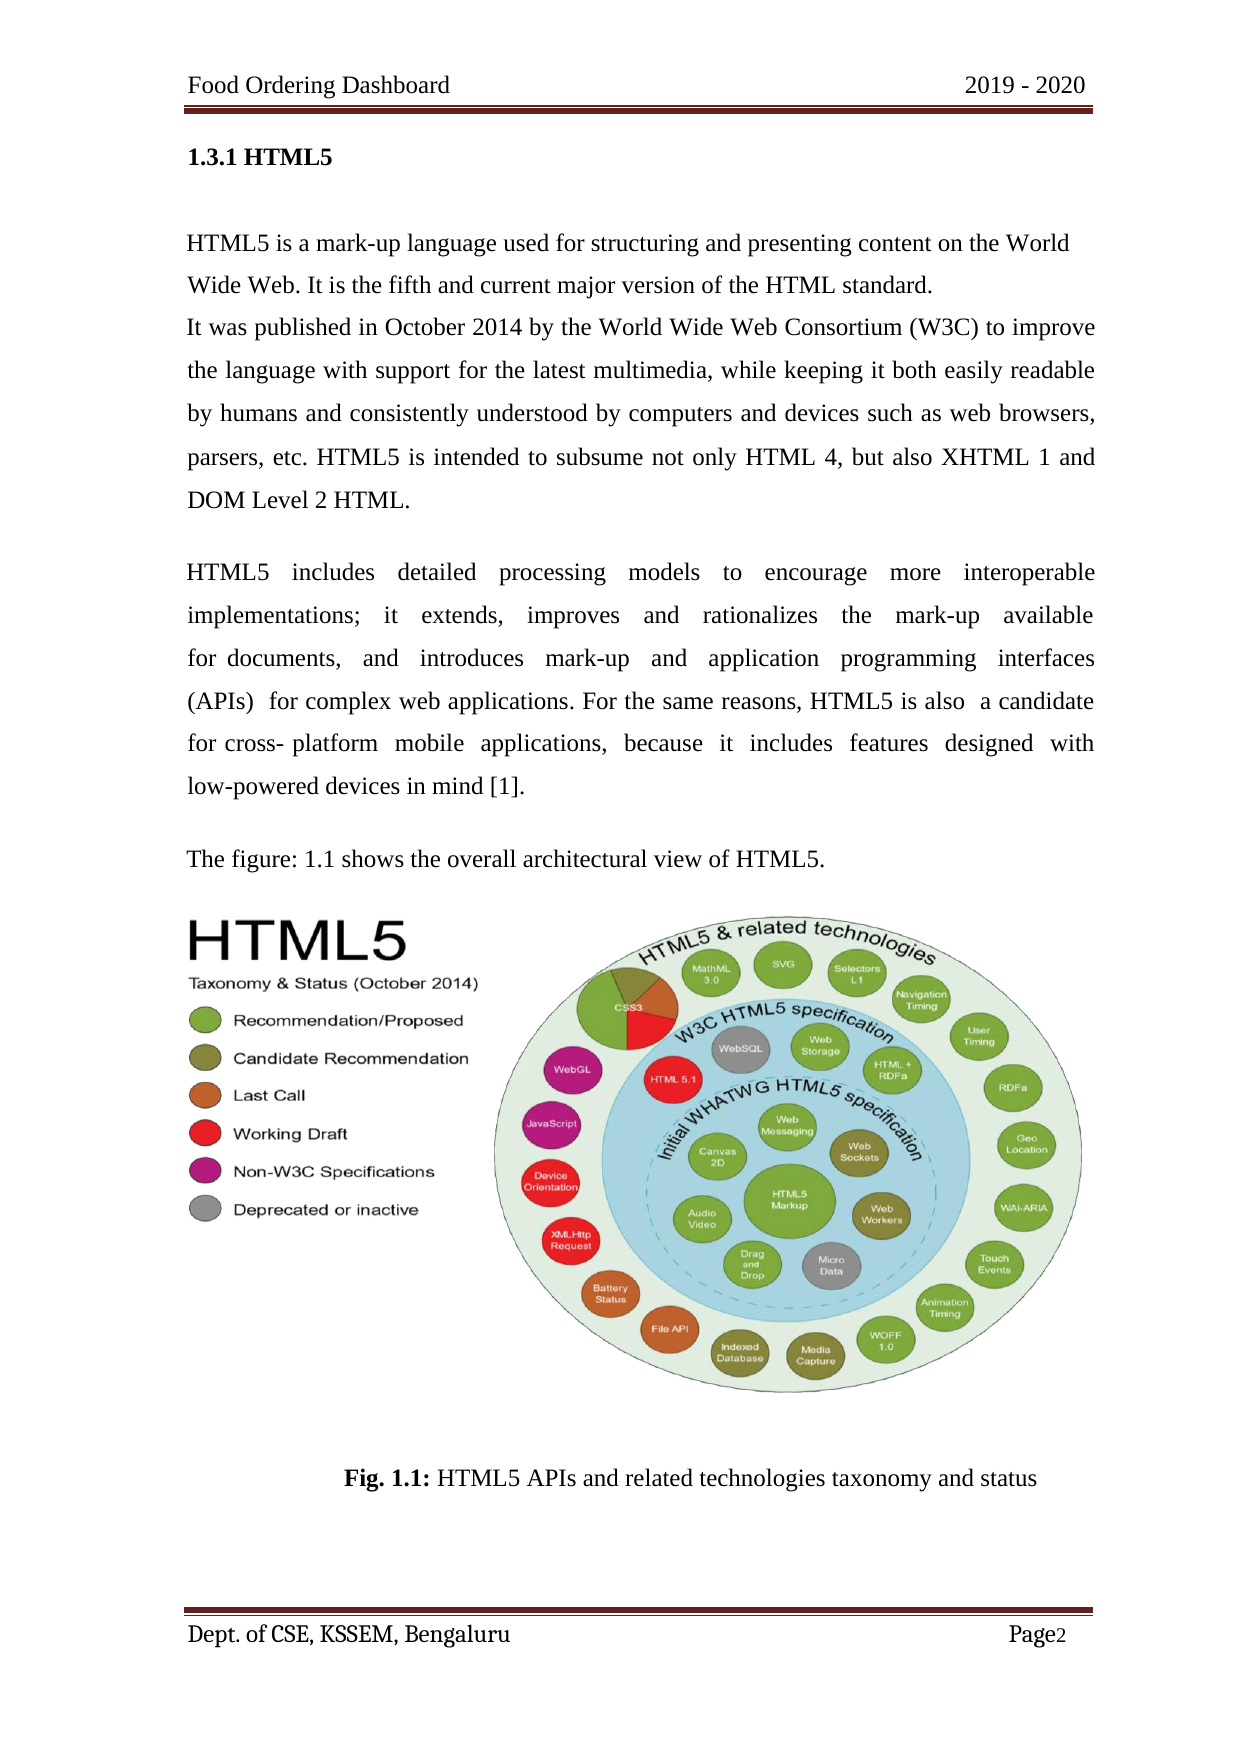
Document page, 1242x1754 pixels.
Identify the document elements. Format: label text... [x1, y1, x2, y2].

text It was published in October 2014 by the World Wide Web Consortium (W3C) to improve the language with support for the latest multimedia, while keeping it both easily readable by humans and consistently understood by computers and devices such as web browsers, parsers, etc. HTML5 is intended to subsume not only HTML 4, but also XHTML 1 and DOM Level 2 HTML. [186, 312, 1096, 513]
text Wide Web. It is the fifth and current major version of the HTML standard. [187, 270, 939, 299]
text HTML5 includes detailed processing models to encourage more interoperable implementations; it extends, improves and rationalizes the mark-up available for documents, and introduces mark-up and application programming interfaces (APIs) for complex web applications. For the same reasons, HTML5 is also a candidate for cross- platform mobile applications, because it includes features designed with low-powered devices in mind [1]. [186, 557, 1097, 800]
picture [187, 915, 1082, 1393]
text 1.3.1 HTML5 [187, 142, 339, 171]
text HTML5 is a mark-up language used for structuring and presenting content on the World [186, 228, 1096, 257]
text The figure: 1.1 shows the overall architectural view of HTML5. [186, 844, 830, 872]
text Fig. 1.1: HTML5 APIs and related technologies taxonomy and status [344, 1463, 1110, 1492]
